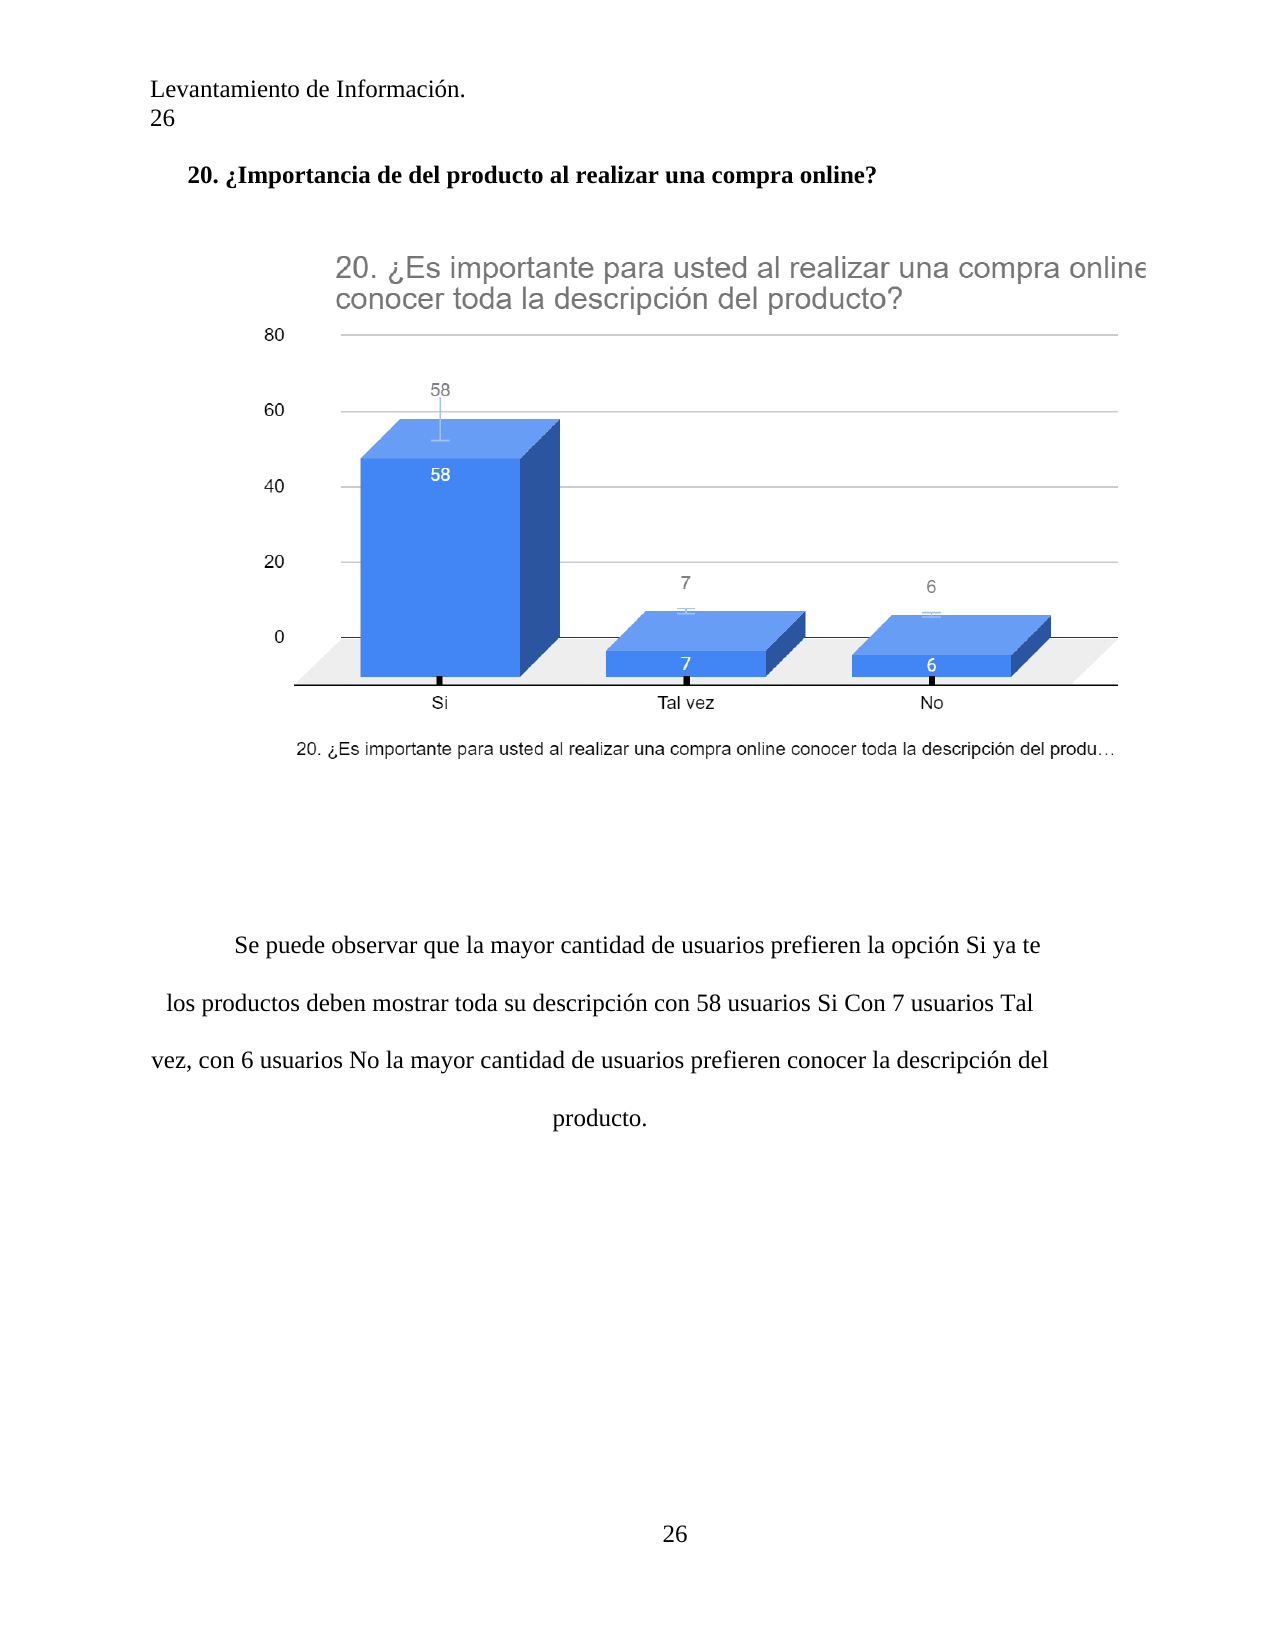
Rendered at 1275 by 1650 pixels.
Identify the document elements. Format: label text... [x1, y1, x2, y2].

picture [225, 217, 1146, 787]
list Se puede observar que la mayor cantidad de usuarios prefieren la opción Si ya te los productos deben mostrar toda su descripción con 58 usuarios Si Con 7 usuarios Tal vez, con 6 usuarios No la mayor cantidad de usuarios prefieren conocer la descripción del producto. [150, 931, 1050, 1132]
subtitle ¿Importancia de del producto al realizar una compra online? [187, 160, 1125, 189]
